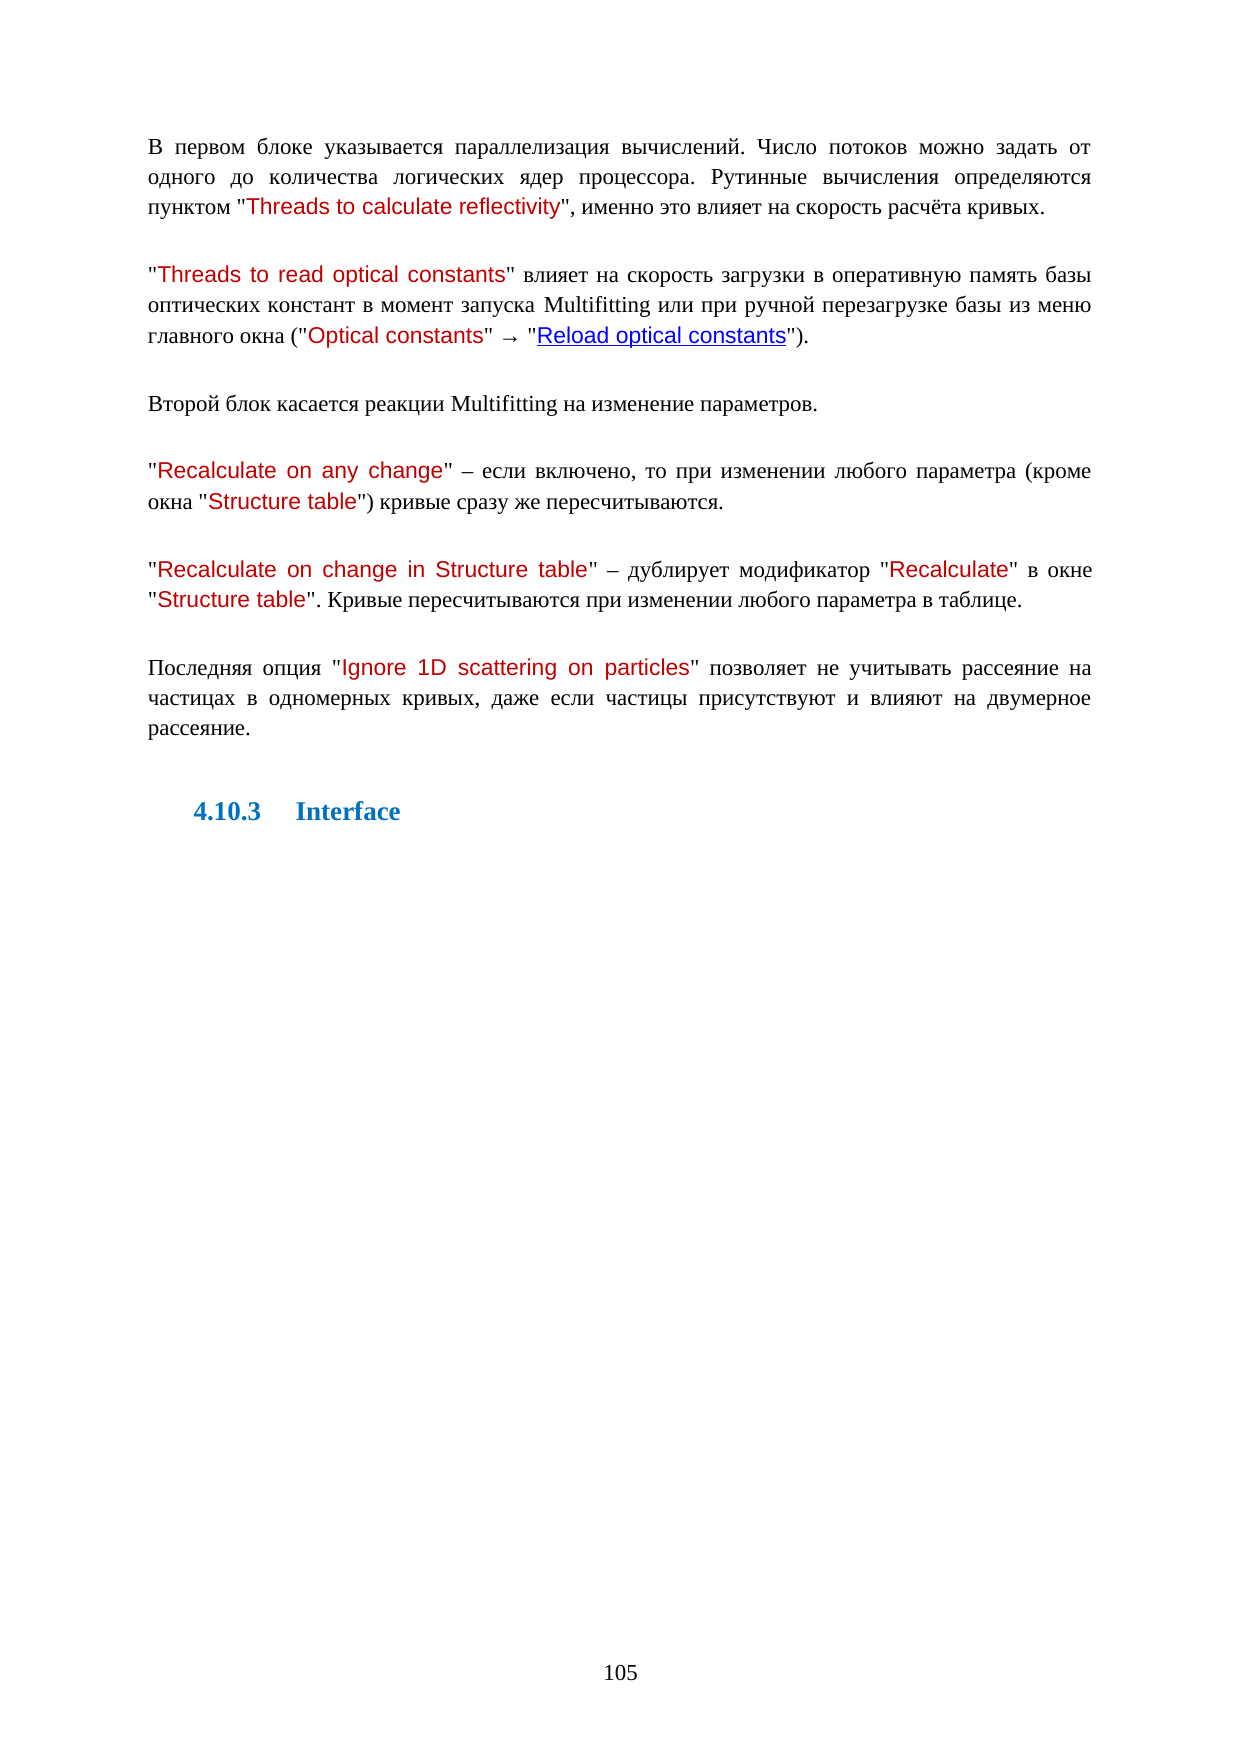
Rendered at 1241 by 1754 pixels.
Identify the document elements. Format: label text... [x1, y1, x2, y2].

text В первом блоке указывается параллелизация вычислений. Число потоков можно задать от одного до количества логических ядер процессора. Рутинные вычисления определяются пунктом "Threads to calculate reflectivity", именно это влияет на скорость расчёта кривых. [148, 133, 1093, 220]
text "Threads to read optical constants" влияет на скорость загрузки в оперативную память базы оптических констант в момент запуска Multifitting или при ручной перезагрузке базы из меню главного окна ("Optical constants" → "Reload optical constants"). [148, 261, 1093, 348]
subtitle Interface [193, 794, 1093, 826]
text "Recalculate on change in Structure table" – дублирует модификатор "Recalculate" в окне "Structure table". Кривые пересчитываются при изменении любого параметра в таблице. [148, 556, 1093, 612]
text Второй блок касается реакции Multifitting на изменение параметров. [148, 390, 1093, 416]
text Последняя опция "Ignore 1D scattering on particles" позволяет не учитывать рассеяние на частицах в одномерных кривых, даже если частицы присутствуют и влияют на двумерное рассеяние. [148, 654, 1093, 741]
text "Recalculate on any change" – если включено, то при изменении любого параметра (кроме окна "Structure table") кривые сразу же пересчитываются. [148, 457, 1093, 514]
